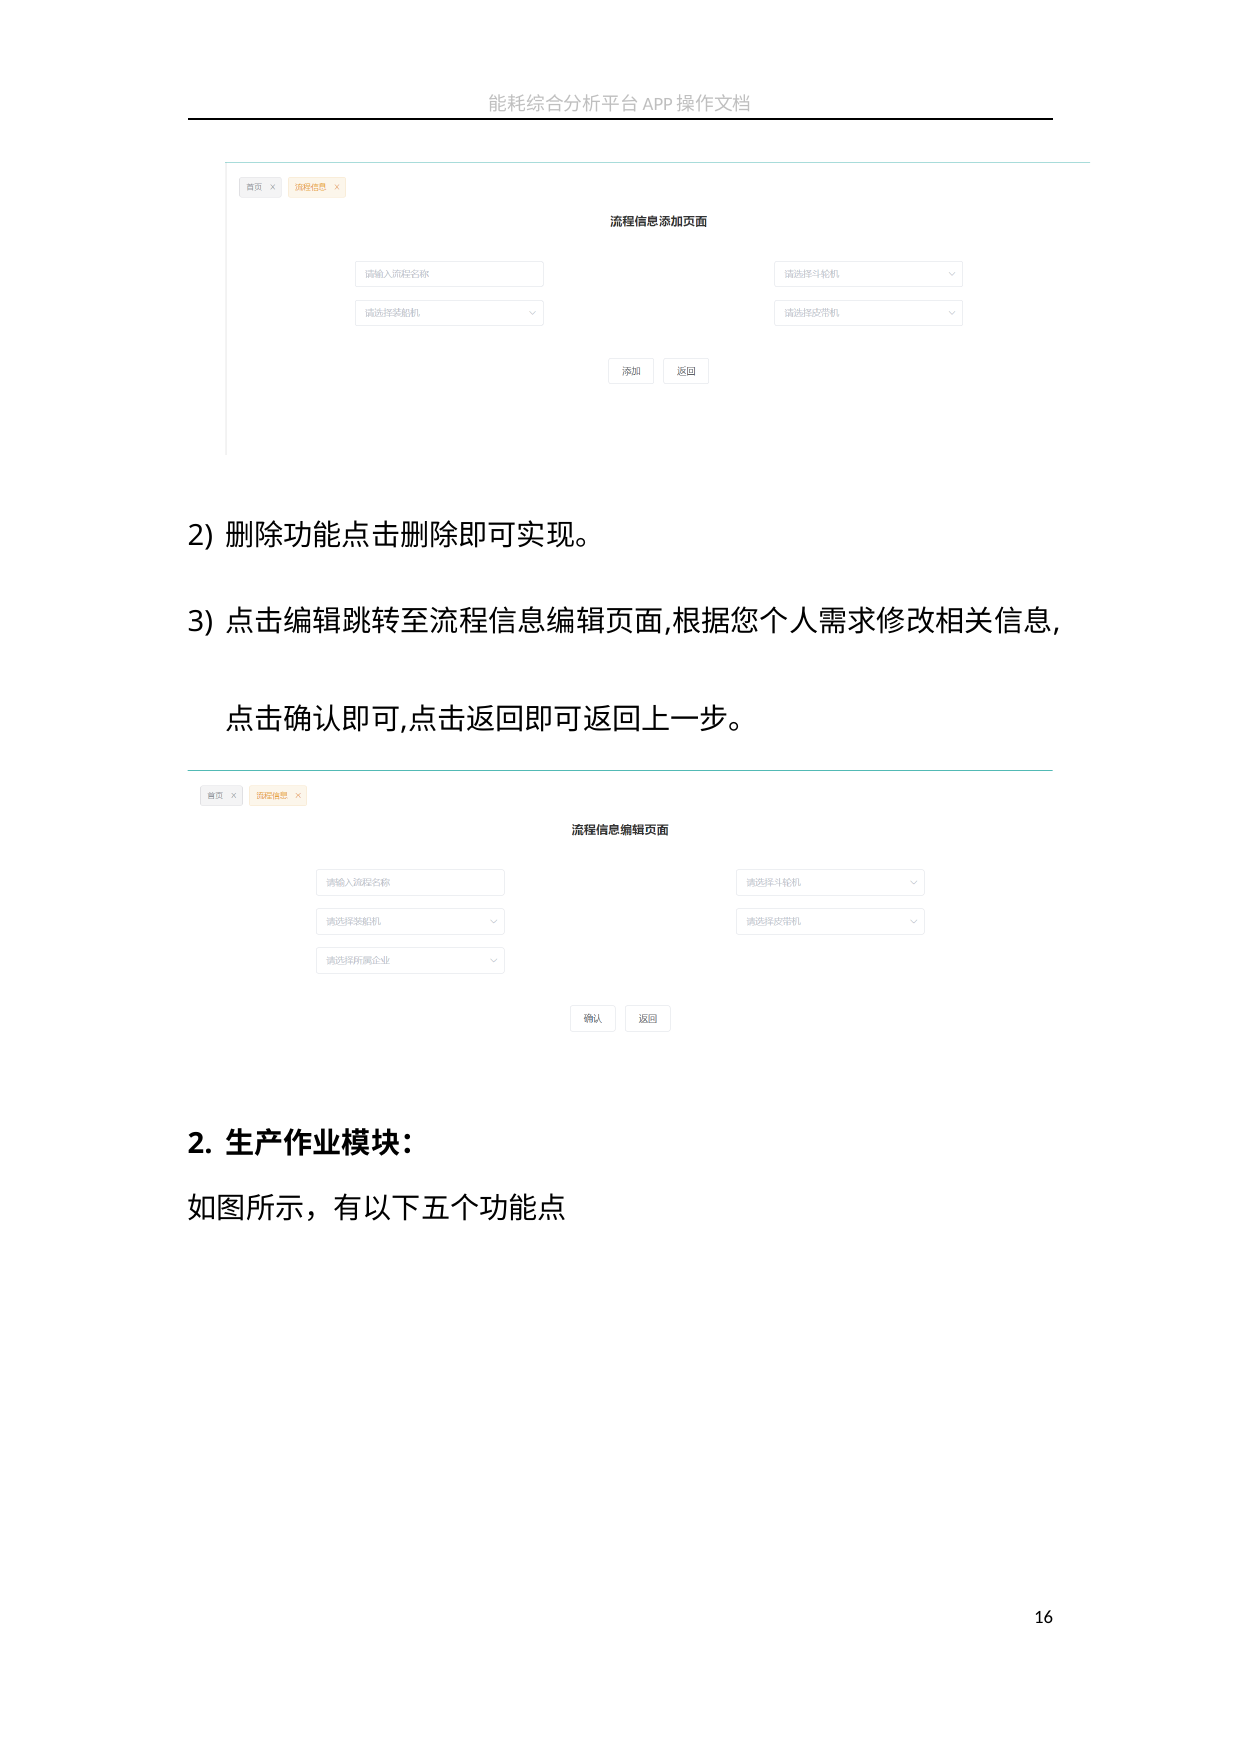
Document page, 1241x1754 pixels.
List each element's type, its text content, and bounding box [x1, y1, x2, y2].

list 点击编辑跳转至流程信息编辑页面,根据您个人需求修改相关信息,点击确认即可,点击返回即可返回上一步。 [187, 586, 1053, 749]
picture [225, 162, 1091, 455]
picture [187, 770, 1053, 1087]
list 生产作业模块： [187, 1108, 1053, 1173]
list 删除功能点击删除即可实现。 [187, 500, 1053, 565]
text 如图所示，有以下五个功能点 [187, 1173, 1053, 1238]
